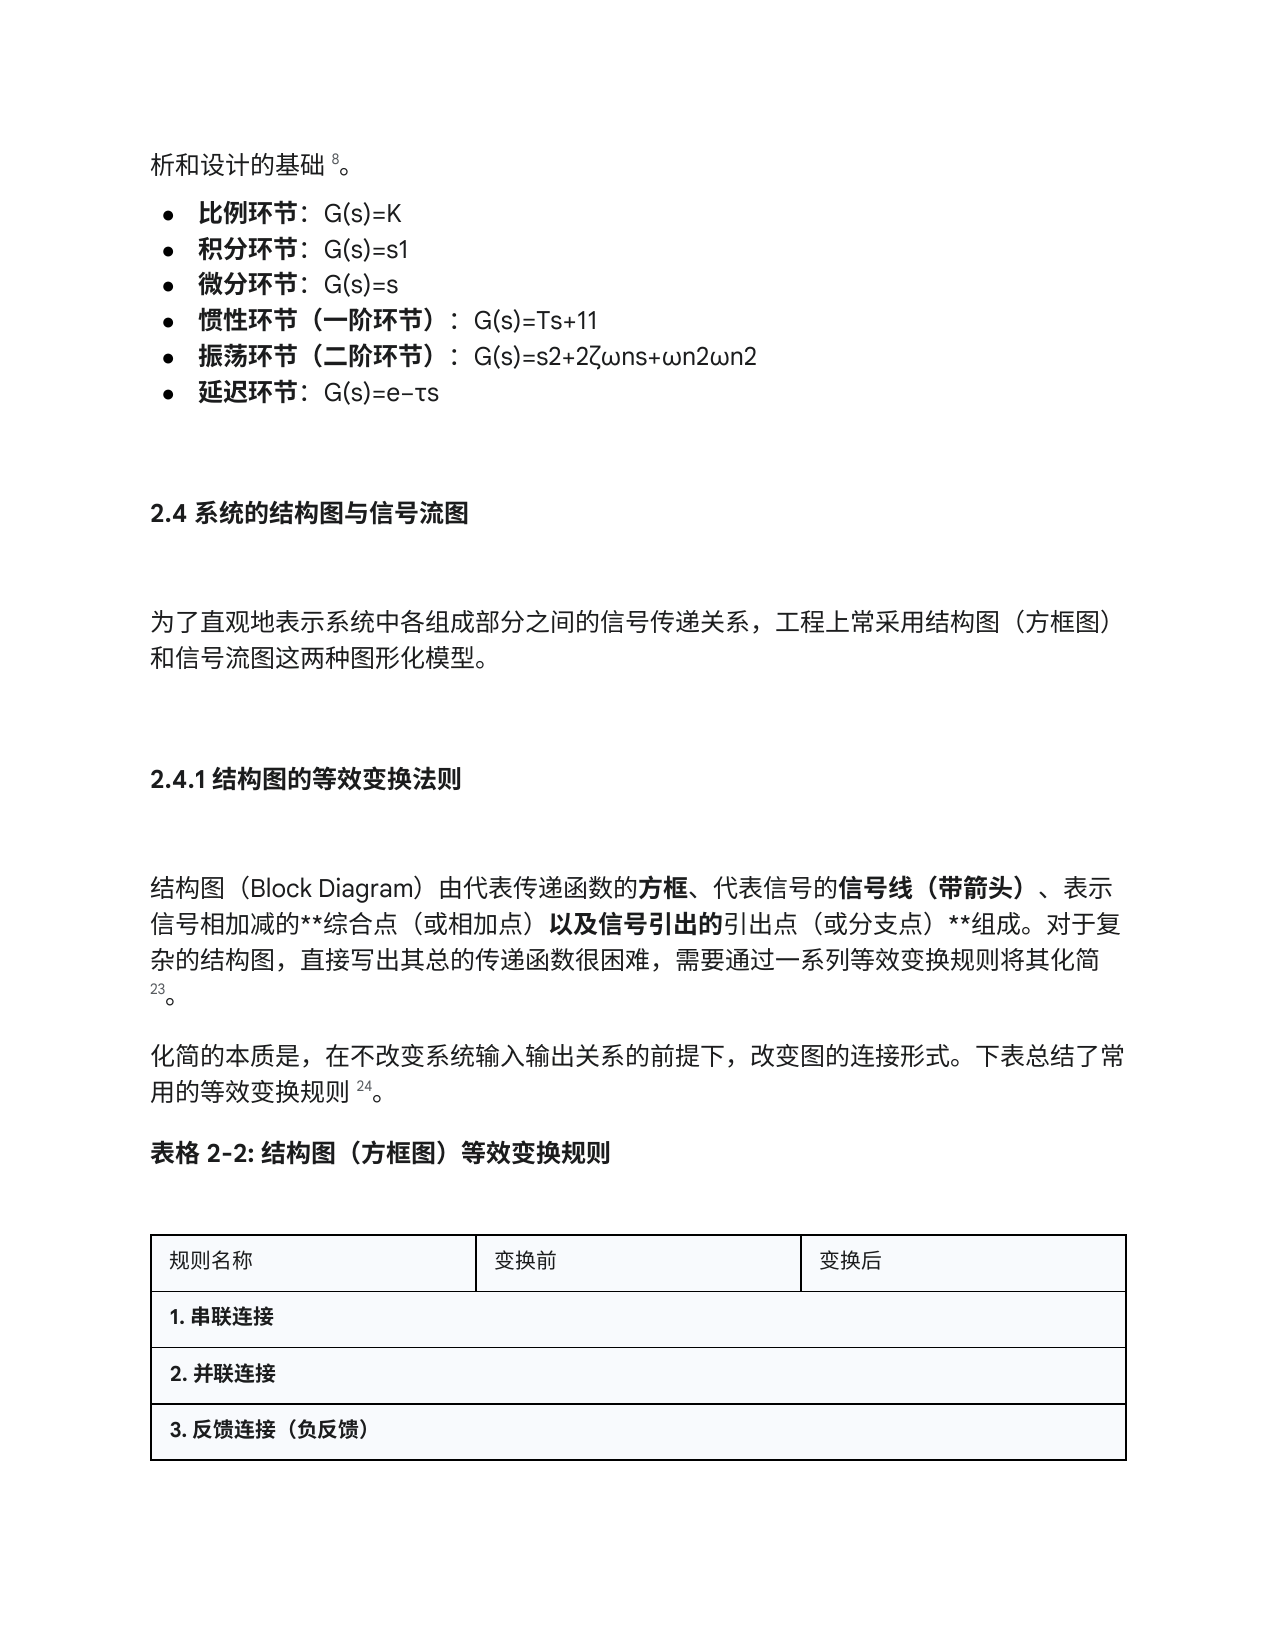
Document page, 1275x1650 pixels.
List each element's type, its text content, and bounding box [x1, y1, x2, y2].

table_header 规则名称 [152, 1236, 475, 1291]
text 化简的本质是，在不改变系统输入输出关系的前提下，改变图的连接形式。下表总结了常用的等效变换规则 24。 [150, 1041, 1125, 1108]
table_cell 1. 串联连接 [152, 1292, 1125, 1347]
list 延迟环节：G(s)=e−τs [161, 377, 1125, 408]
list 振荡环节（二阶环节）：G(s)=s2+2ζωn​s+ωn2​ωn2​​ [161, 341, 1125, 372]
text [150, 150, 1125, 181]
table_cell 2. 并联连接 [152, 1348, 1125, 1403]
text 为了直观地表示系统中各组成部分之间的信号传递关系，工程上常采用结构图（方框图）和信号流图这两种图形化模型。 [150, 607, 1125, 674]
list 惯性环节（一阶环节）：G(s)=Ts+11​ [161, 305, 1125, 337]
text 表格 2-2: 结构图（方框图）等效变换规则 [150, 1138, 1125, 1169]
list 积分环节：G(s)=s1​ [161, 234, 1125, 265]
table_cell 3. 反馈连接（负反馈） [152, 1405, 1125, 1459]
subtitle 2.4 系统的结构图与信号流图 [150, 498, 1125, 530]
table_header 变换后 [802, 1236, 1125, 1291]
list 比例环节：G(s)=K [161, 198, 1125, 229]
table_header 变换前 [477, 1236, 800, 1291]
text 结构图（Block Diagram）由代表传递函数的方框、代表信号的信号线（带箭头）、表示信号相加减的**综合点（或相加点）以及信号引出的引出点（或分支点）**组成。对于复杂的结构图，直接写出其总的传递函数很困难，需要通过一系列等效变换规则将其化简 23。 [150, 873, 1125, 1012]
subtitle 2.4.1 结构图的等效变换法则 [150, 764, 1125, 796]
list 微分环节：G(s)=s [161, 270, 1125, 301]
